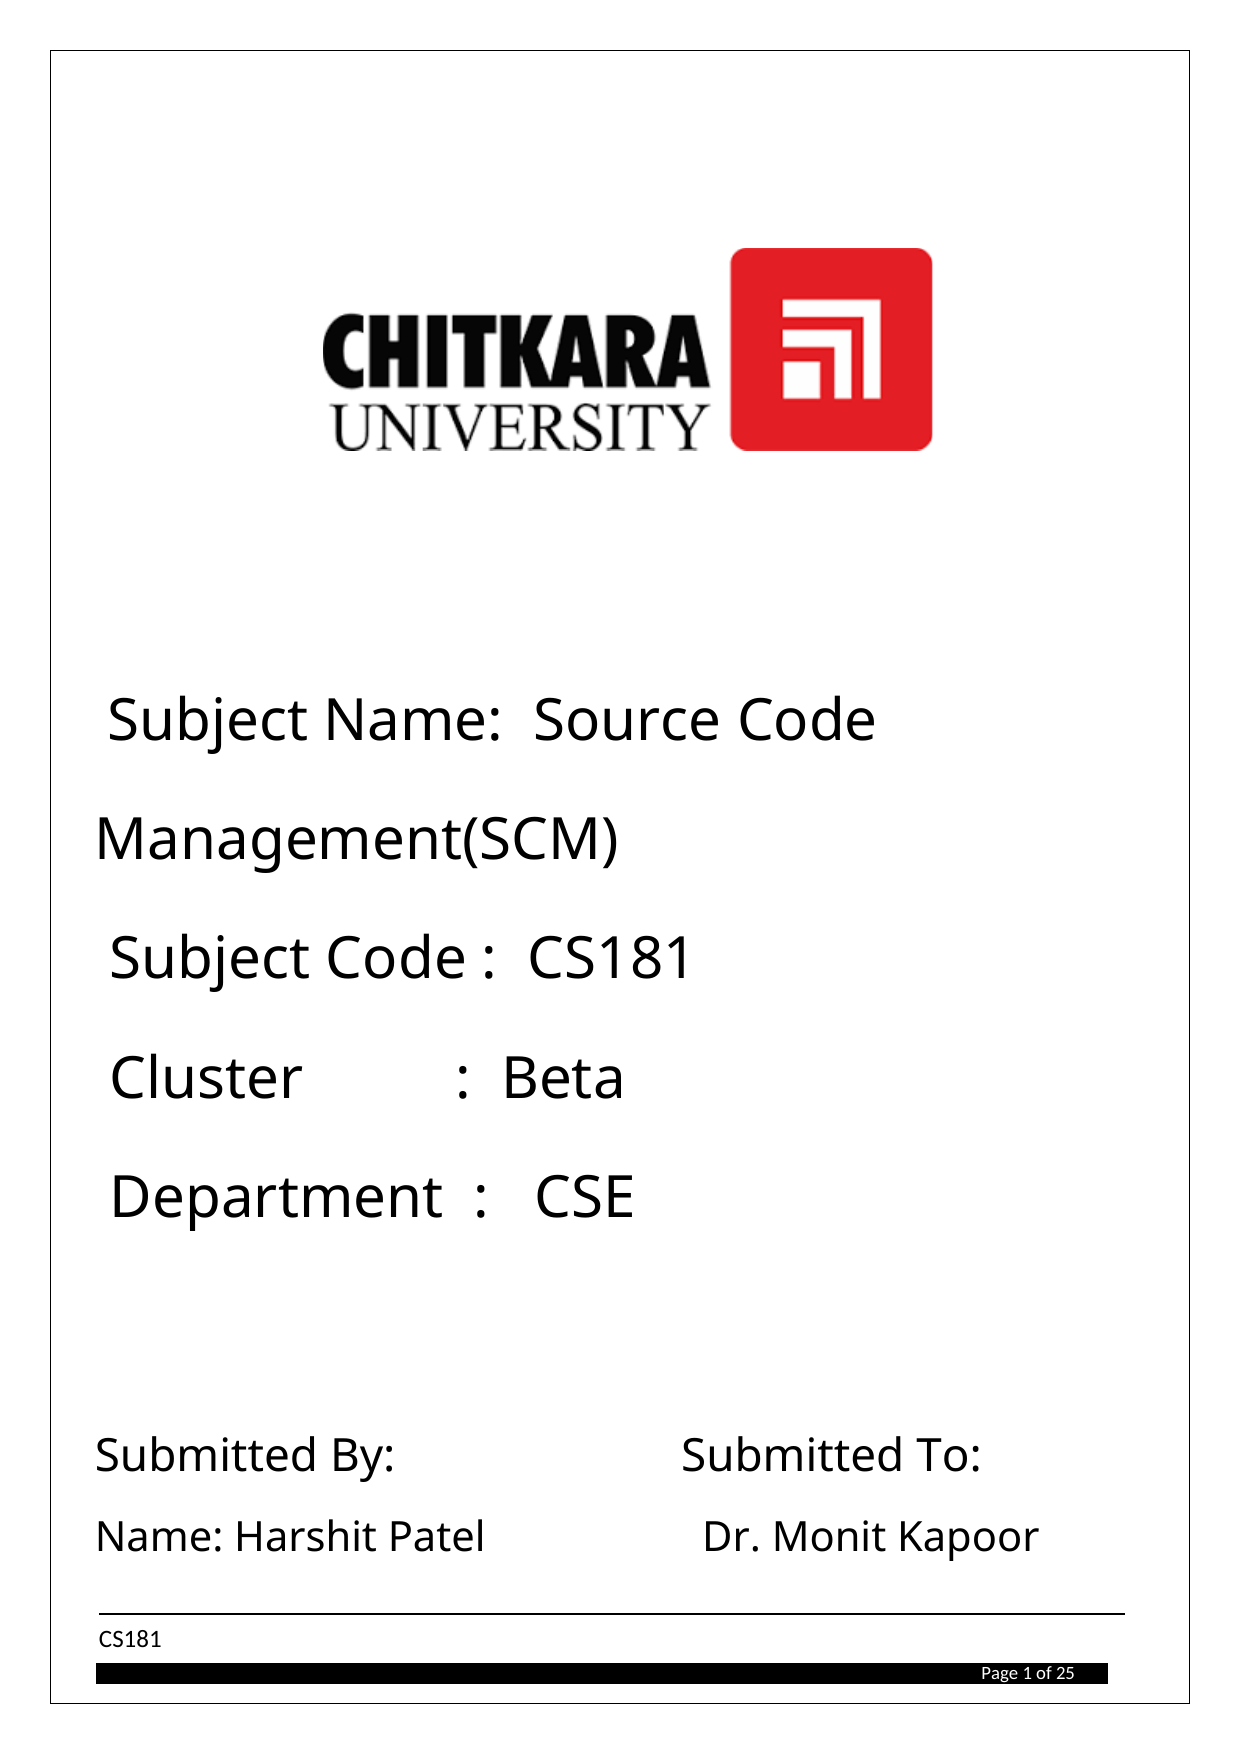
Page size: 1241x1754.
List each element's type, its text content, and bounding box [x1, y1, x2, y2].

text Subject Name: Source Code Management(SCM) [94, 678, 1146, 877]
picture [323, 248, 933, 451]
text Subject Code : CS181 [94, 916, 1146, 996]
text Cluster : Beta [94, 1036, 1146, 1115]
picture [83, 1618, 1085, 1648]
text Submitted By: Submitted To: [94, 1423, 1146, 1485]
text Department : CSE [94, 1155, 1146, 1234]
text Name: Harshit Patel Dr. Monit Kapoor [94, 1507, 1146, 1563]
